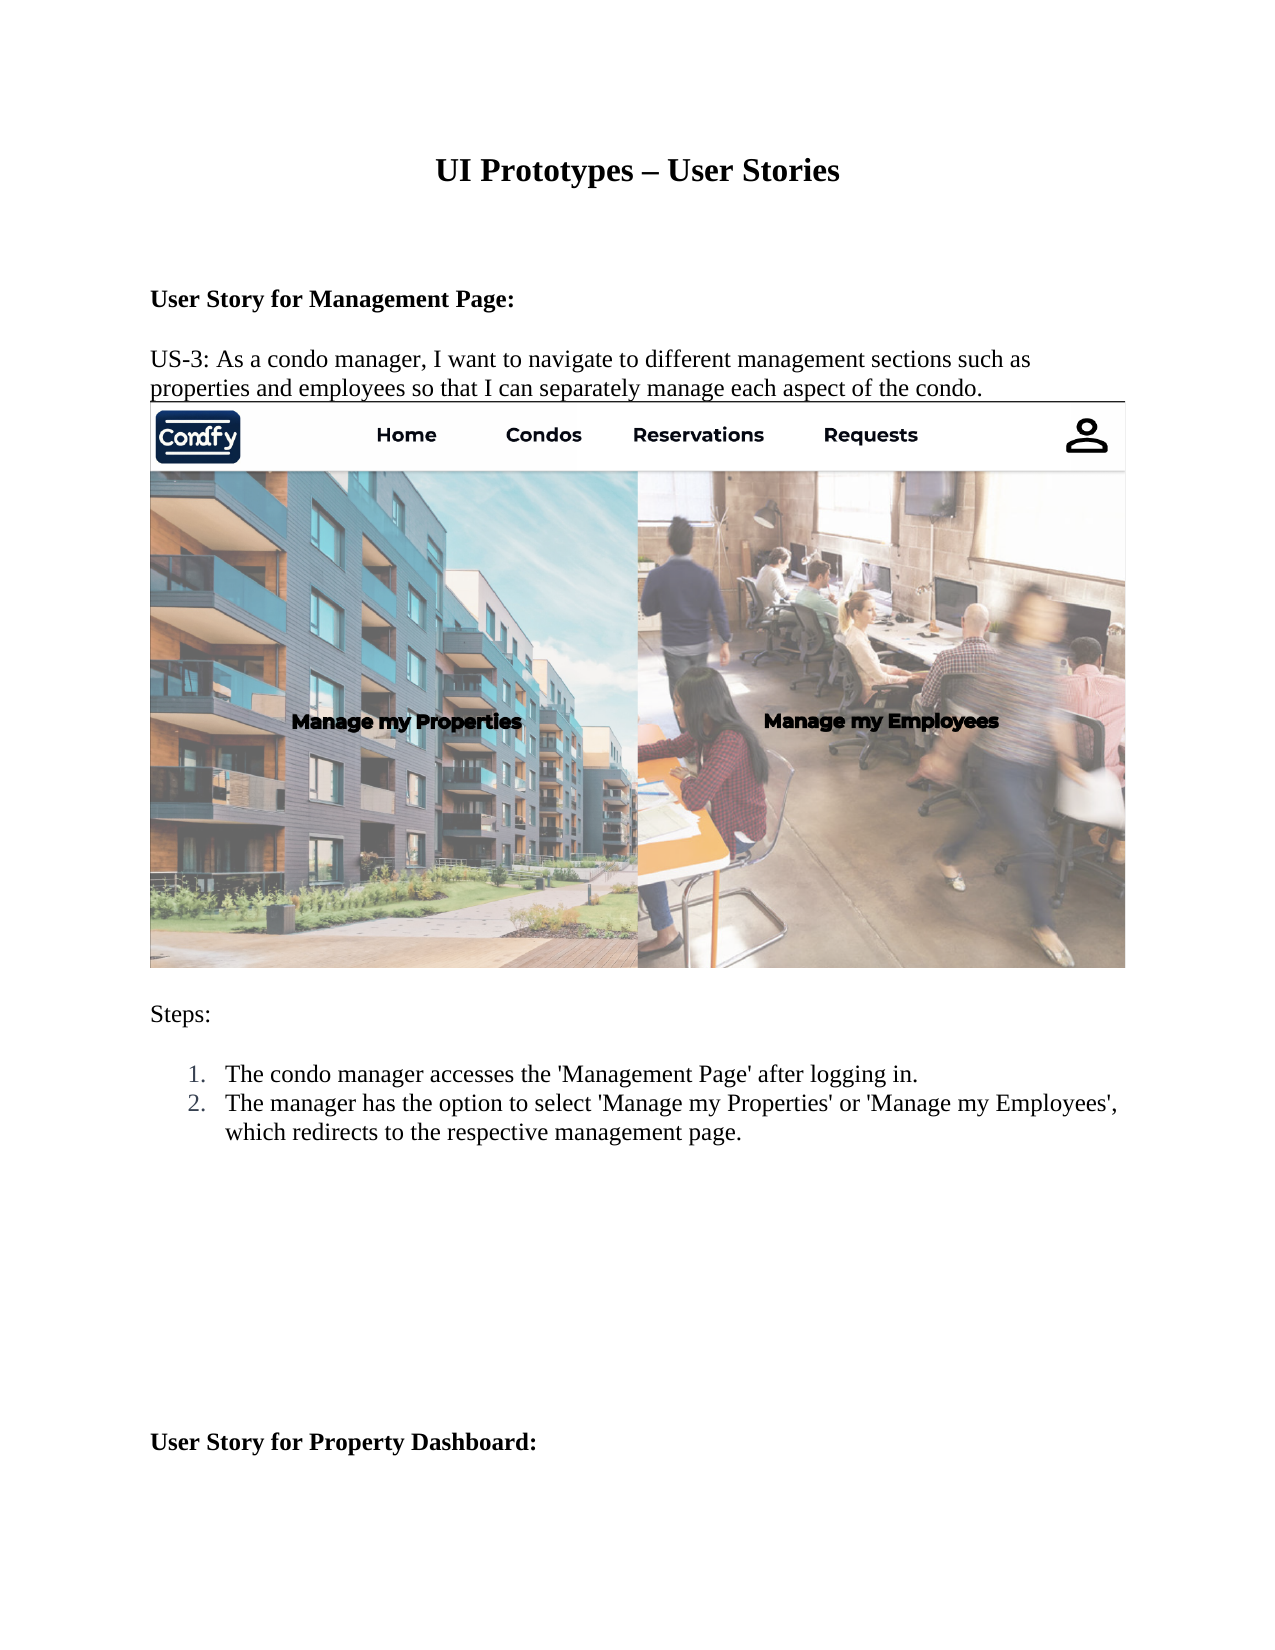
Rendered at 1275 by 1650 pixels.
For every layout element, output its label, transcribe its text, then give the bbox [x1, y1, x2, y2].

text Steps: [150, 999, 1125, 1028]
text US-3: As a condo manager, I want to navigate to different management sections such as properties and employees so that I can separately manage each aspect of the condo. [150, 344, 1125, 401]
list The manager has the option to select 'Manage my Properties' or 'Manage my Employees', which redirects to the respective management page. [187, 1088, 1125, 1146]
text User Story for Property Dashboard: [150, 1427, 1125, 1456]
text UI Prototypes – User Stories [150, 150, 1125, 188]
text User Story for Management Page: [150, 284, 1125, 313]
picture [150, 401, 1125, 968]
list The condo manager accesses the 'Management Page' after logging in. [187, 1059, 1125, 1088]
